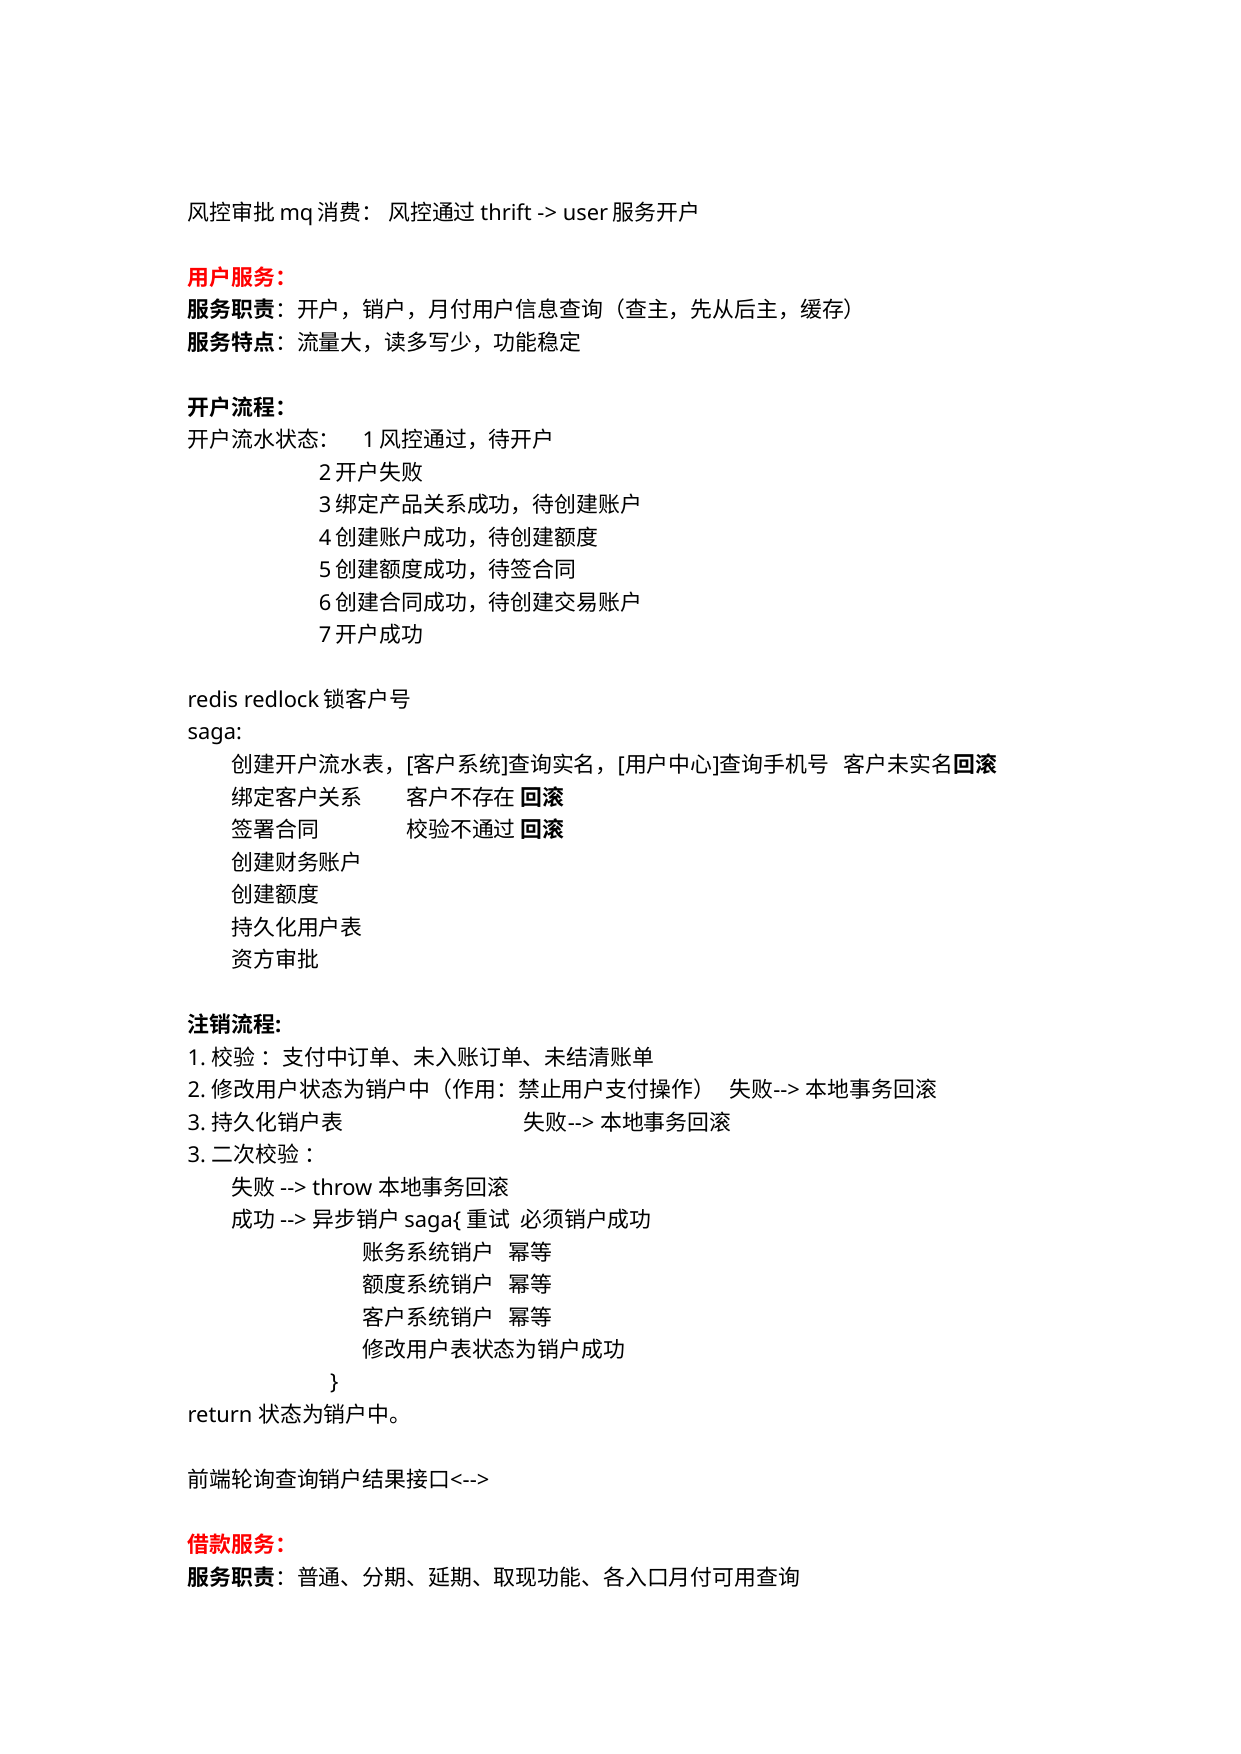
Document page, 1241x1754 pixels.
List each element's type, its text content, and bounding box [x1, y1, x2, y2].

text 3绑定产品关系成功，待创建账户 [187, 487, 1053, 519]
text 2开户失败 [187, 454, 1053, 487]
text 注销流程: [187, 1007, 1053, 1039]
text 服务特点：流量大，读多写少，功能稳定 [187, 324, 1053, 357]
text 前端轮询查询销户结果接口<--> [187, 1462, 1053, 1494]
text 签署合同 校验不通过 回滚 [187, 812, 1053, 844]
text redis redlock锁客户号 [187, 682, 1053, 714]
text 2. 修改用户状态为销户中（作用：禁止用户支付操作） 失败--> 本地事务回滚 [187, 1072, 1053, 1104]
text 开户流水状态： 1风控通过，待开户 [187, 422, 1053, 454]
text 开户流程： [187, 389, 1053, 422]
text 1. 校验 ：支付中订单、未入账订单、未结清账单 [187, 1039, 1053, 1072]
text 3. 二次校验 ： [187, 1137, 1053, 1169]
text 6创建合同成功，待创建交易账户 [187, 584, 1053, 617]
text 创建财务账户 [187, 844, 1053, 877]
text } [275, 1364, 1053, 1397]
text 成功 --> 异步销户saga{ 重试 必须销户成功 [187, 1202, 1053, 1234]
text 客户系统销户 幂等 [187, 1299, 1053, 1332]
text 绑定客户关系 客户不存在 回滚 [187, 779, 1053, 812]
text 账务系统销户 幂等 [187, 1234, 1053, 1267]
text 失败 --> throw 本地事务回滚 [187, 1169, 1053, 1202]
text 服务职责：开户，销户，月付用户信息查询（查主，先从后主，缓存） [187, 292, 1053, 324]
text 7开户成功 [187, 617, 1053, 649]
text 3. 持久化销户表 失败--> 本地事务回滚 [187, 1104, 1053, 1137]
text saga: [187, 714, 1053, 747]
text 额度系统销户 幂等 [187, 1267, 1053, 1299]
text 创建开户流水表，[客户系统]查询实名，[用户中心]查询手机号 客户未实名回滚 [187, 747, 1053, 779]
text 修改用户表状态为销户成功 [187, 1332, 1053, 1364]
text 资方审批 [187, 942, 1053, 974]
text 创建额度 [187, 877, 1053, 909]
text 服务职责：普通、分期、延期、取现功能、各入口月付可用查询 [187, 1559, 1053, 1592]
text 4创建账户成功，待创建额度 [187, 519, 1053, 552]
text 持久化用户表 [187, 909, 1053, 942]
text 风控审批mq消费： 风控通过thrift -> user服务开户 [187, 194, 1053, 227]
text 5创建额度成功，待签合同 [187, 552, 1053, 584]
text 借款服务： [187, 1527, 1053, 1559]
text 用户服务： [187, 259, 1053, 292]
text return 状态为销户中。 [187, 1397, 1053, 1429]
